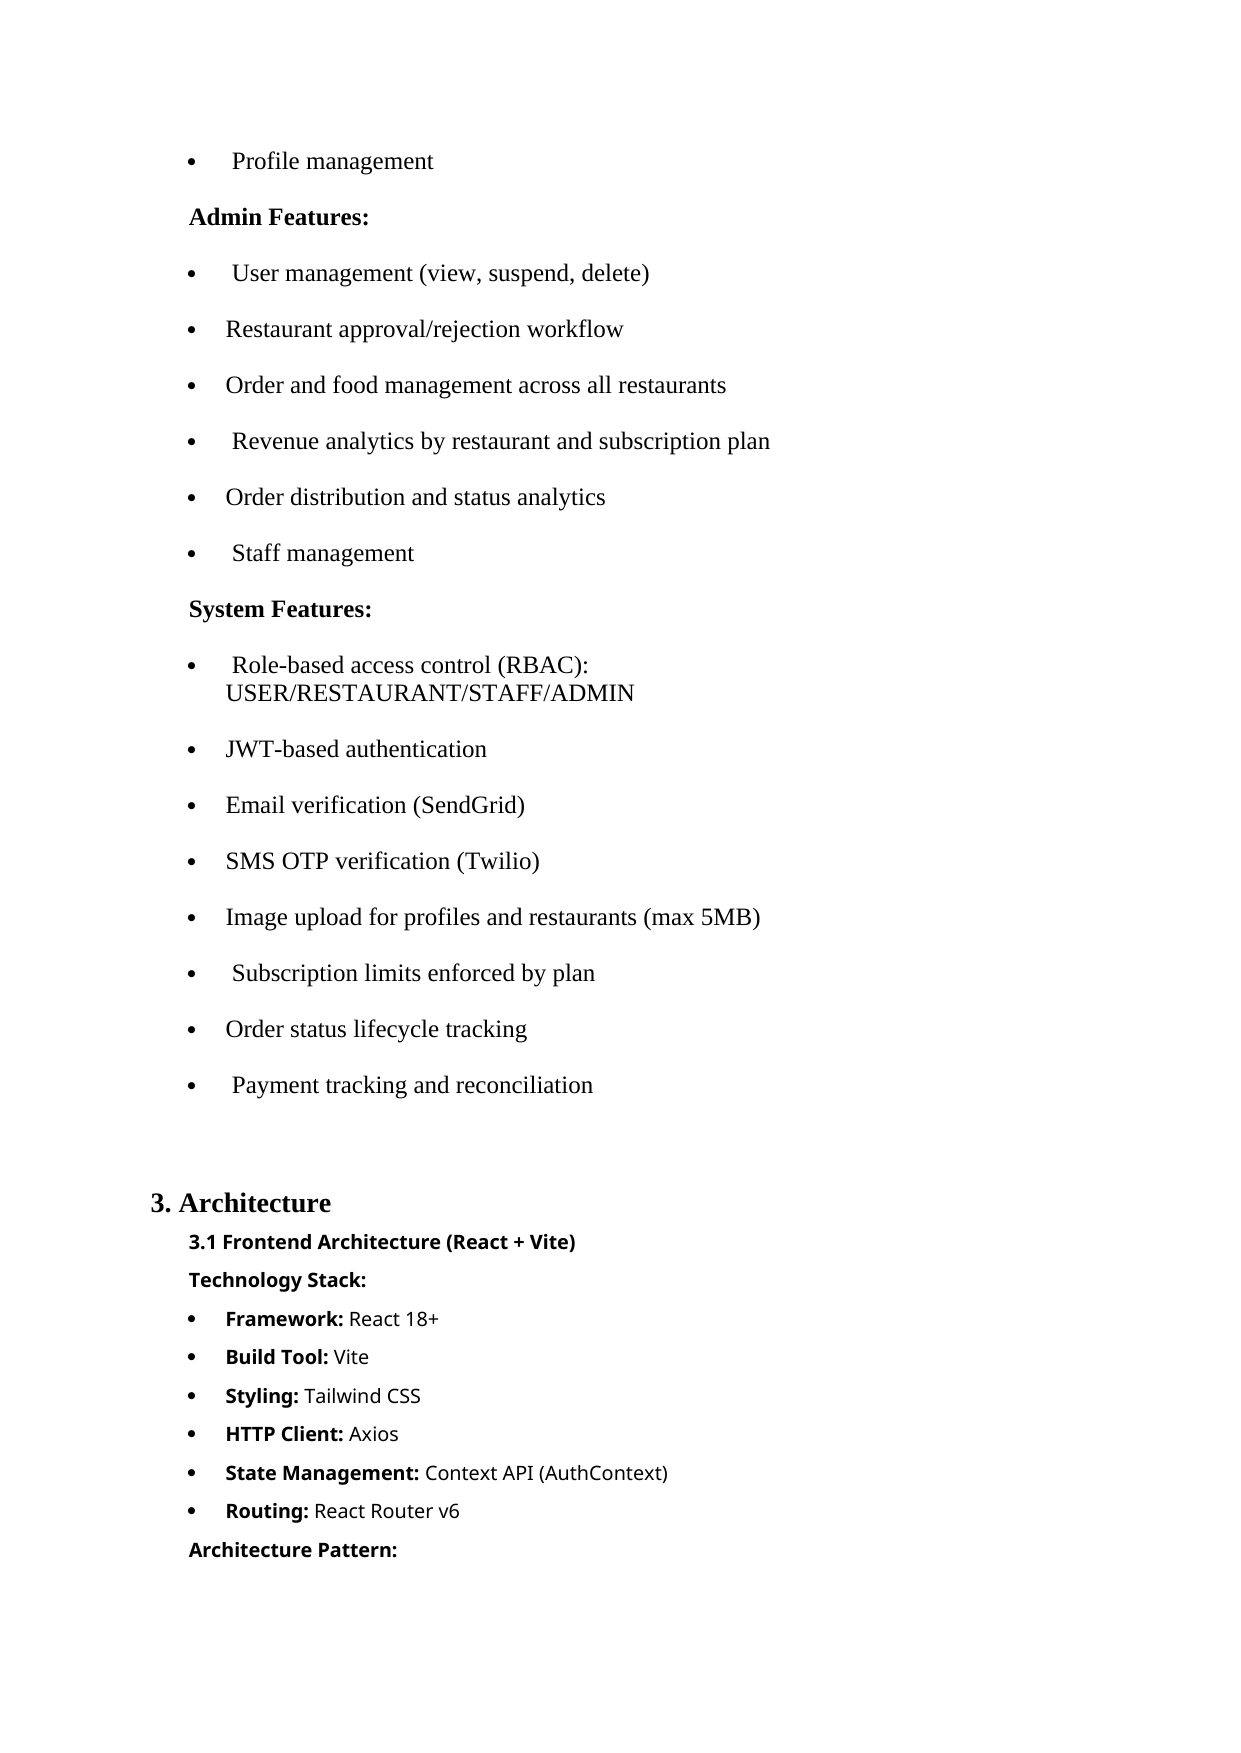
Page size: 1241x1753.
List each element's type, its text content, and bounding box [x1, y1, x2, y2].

text Technology Stack: [188, 1257, 959, 1295]
text Admin Features: [188, 203, 857, 231]
list JWT-based authentication [188, 735, 857, 763]
list Framework: React 18+ [188, 1295, 959, 1334]
list Routing: React Router v6 [188, 1488, 959, 1527]
text 3. Architecture [150, 1186, 1059, 1218]
list Profile management [188, 147, 857, 175]
list Order status lifecycle tracking [188, 1016, 857, 1043]
list Build Tool: Vite [188, 1334, 959, 1372]
list Revenue analytics by restaurant and subscription plan [188, 428, 857, 455]
list Subscription limits enforced by plan [188, 959, 857, 987]
text System Features: [188, 596, 857, 623]
text 3.1 Frontend Architecture (React + Vite) [188, 1218, 959, 1257]
list Staff management [188, 540, 857, 567]
list Restaurant approval/rejection workflow [188, 316, 857, 343]
list Payment tracking and reconciliation [188, 1072, 857, 1099]
list Order distribution and status analytics [188, 484, 857, 511]
text Architecture Pattern: [188, 1527, 959, 1565]
list SMS OTP verification (Twilio) [188, 847, 857, 875]
list Email verification (SendGrid) [188, 791, 857, 819]
list State Management: Context API (AuthContext) [188, 1449, 959, 1488]
list User management (view, suspend, delete) [188, 259, 857, 287]
list HTTP Client: Axios [188, 1411, 959, 1449]
list Styling: Tailwind CSS [188, 1372, 959, 1411]
list Order and food management across all restaurants [188, 372, 857, 399]
list Image upload for profiles and restaurants (max 5MB) [188, 903, 857, 931]
list Role-based access control (RBAC): USER/RESTAURANT/STAFF/ADMIN [188, 652, 857, 707]
